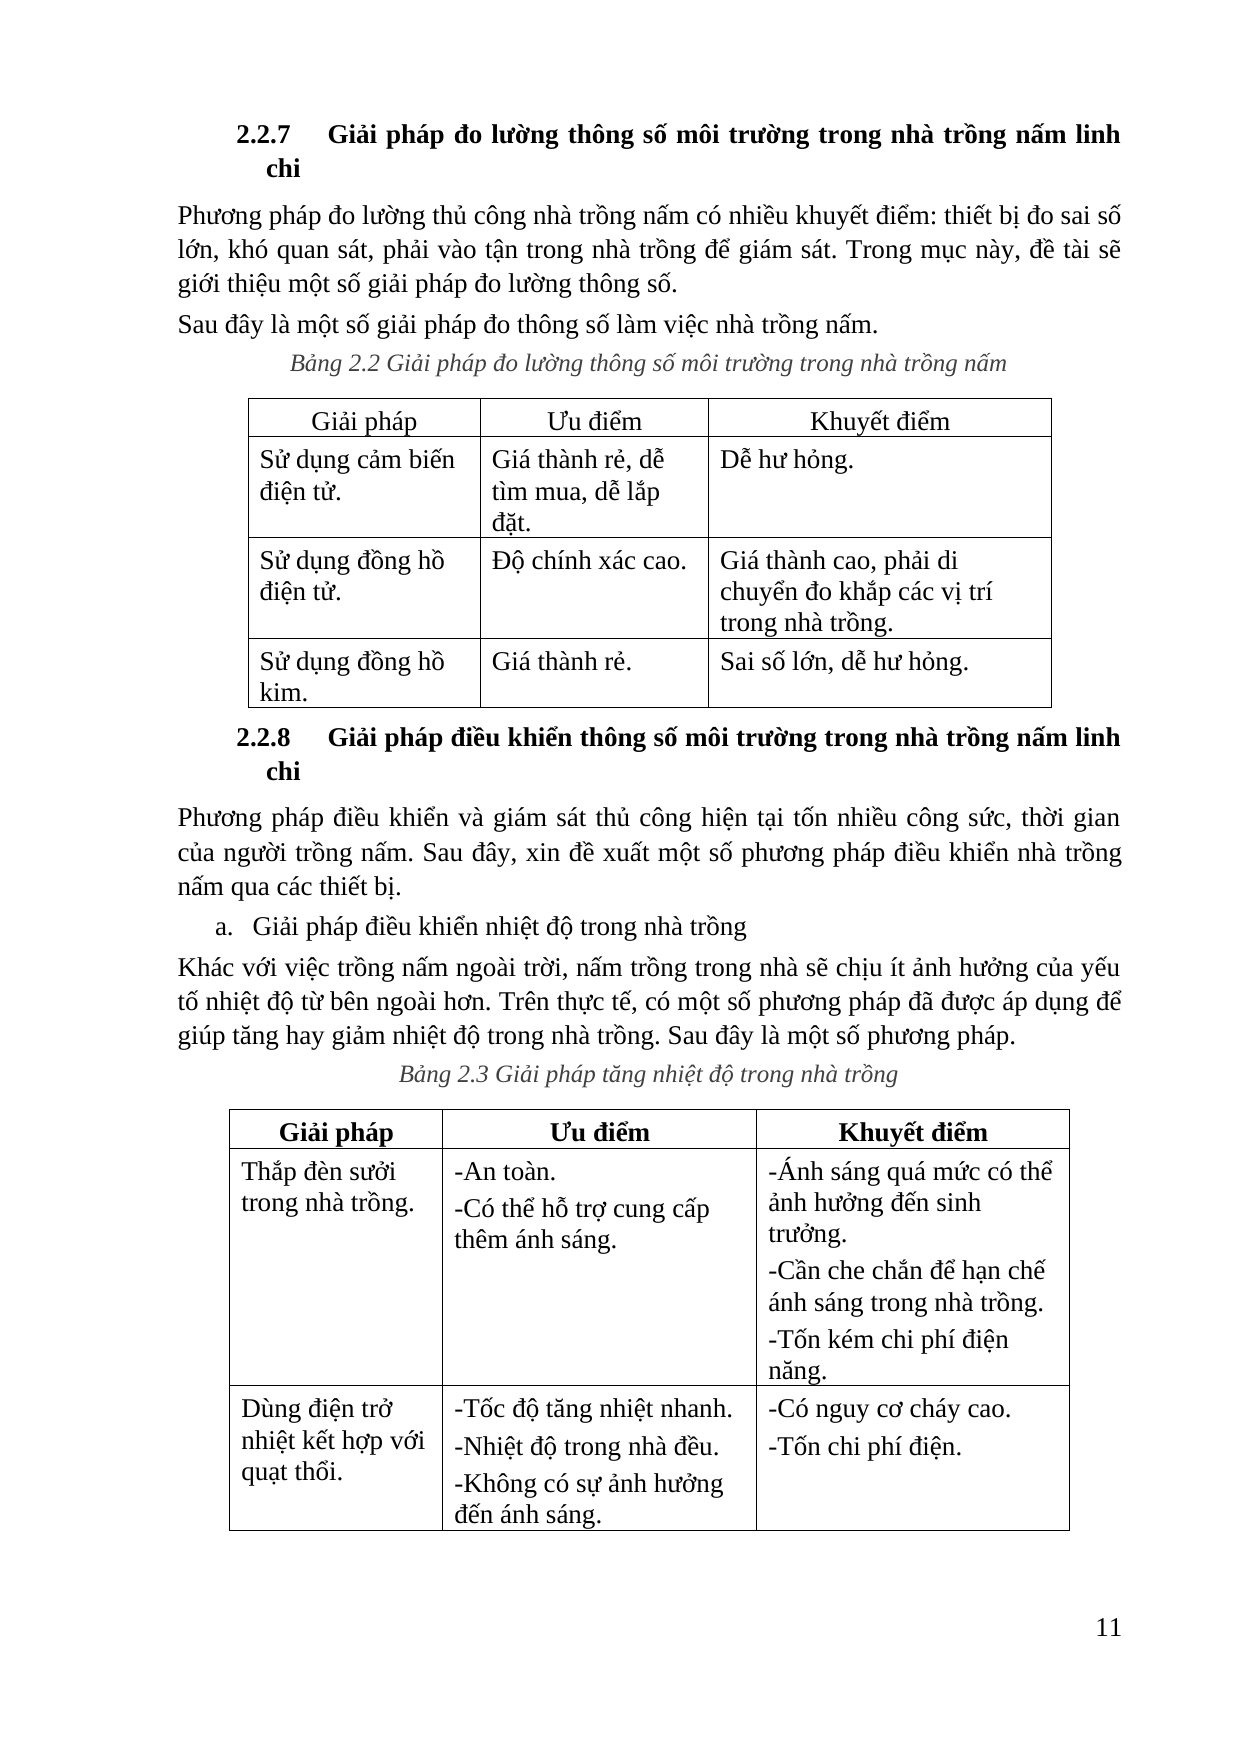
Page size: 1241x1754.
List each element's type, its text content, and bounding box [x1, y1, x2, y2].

table_header Khuyết điểm [757, 1110, 1069, 1147]
table_cell -Ánh sáng quá mức có thể ảnh hưởng đến sinh trưởng. -Cần che chắn để hạn chế ánh sáng trong nhà trồng. -Tốn kém chi phí điện năng. [757, 1149, 1069, 1385]
table_cell Sử dụng cảm biến điện tử. [249, 437, 480, 537]
text Bảng 2.3 Giải pháp tăng nhiệt độ trong nhà trồng [177, 1059, 1122, 1088]
subtitle Giải pháp điều khiển thông số môi trường trong nhà trồng nấm linh chi [236, 721, 1122, 786]
table_cell Giá thành rẻ. [481, 639, 708, 707]
table_cell Độ chính xác cao. [481, 538, 708, 638]
table_cell Sử dụng đồng hồ điện tử. [249, 538, 480, 638]
table_cell -Có nguy cơ cháy cao. -Tốn chi phí điện. [757, 1386, 1069, 1530]
table_header Ưu điểm [481, 399, 708, 436]
table_header Ưu điểm [443, 1110, 756, 1147]
table_cell Giá thành cao, phải di chuyển đo khắp các vị trí trong nhà trồng. [709, 538, 1051, 638]
table_cell -Tốc độ tăng nhiệt nhanh. -Nhiệt độ trong nhà đều. -Không có sự ảnh hưởng đến ánh sáng. [443, 1386, 756, 1530]
text Phương pháp điều khiển và giám sát thủ công hiện tại tốn nhiều công sức, thời gian của người trồng nấm. Sau đây, xin đề xuất một số phương pháp điều khiển nhà trồng nấm qua các thiết bị. [177, 802, 1122, 901]
text Bảng 2.2 Giải pháp đo lường thông số môi trường trong nhà trồng nấm [177, 348, 1122, 377]
table_header Giải pháp [249, 399, 480, 436]
text Sau đây là một số giải pháp đo thông số làm việc nhà trồng nấm. [177, 308, 1122, 339]
subtitle Giải pháp đo lường thông số môi trường trong nhà trồng nấm linh chi [236, 118, 1122, 183]
text Phương pháp đo lường thủ công nhà trồng nấm có nhiều khuyết điểm: thiết bị đo sai số lớn, khó quan sát, phải vào tận trong nhà trồng để giám sát. Trong mục này, đề tài sẽ giới thiệu một số giải pháp đo lường thông số. [177, 199, 1122, 298]
table_cell Sai số lớn, dễ hư hỏng. [709, 639, 1051, 707]
list Giải pháp điều khiển nhiệt độ trong nhà trồng [215, 910, 1122, 941]
table_cell Sử dụng đồng hồ kim. [249, 639, 480, 707]
table_header Giải pháp [230, 1110, 442, 1147]
table_cell Dễ hư hỏng. [709, 437, 1051, 537]
table_cell -An toàn. -Có thể hỗ trợ cung cấp thêm ánh sáng. [443, 1149, 756, 1385]
table_cell Thắp đèn sưởi trong nhà trồng. [230, 1149, 442, 1385]
table_header Khuyết điểm [709, 399, 1051, 436]
table_cell Giá thành rẻ, dễ tìm mua, dễ lắp đặt. [481, 437, 708, 537]
table_cell Dùng điện trở nhiệt kết hợp với quạt thổi. [230, 1386, 442, 1530]
text Khác với việc trồng nấm ngoài trời, nấm trồng trong nhà sẽ chịu ít ảnh hưởng của yếu tố nhiệt độ từ bên ngoài hơn. Trên thực tế, có một số phương pháp đã được áp dụng để giúp tăng hay giảm nhiệt độ trong nhà trồng. Sau đây là một số phương pháp. [177, 951, 1122, 1050]
